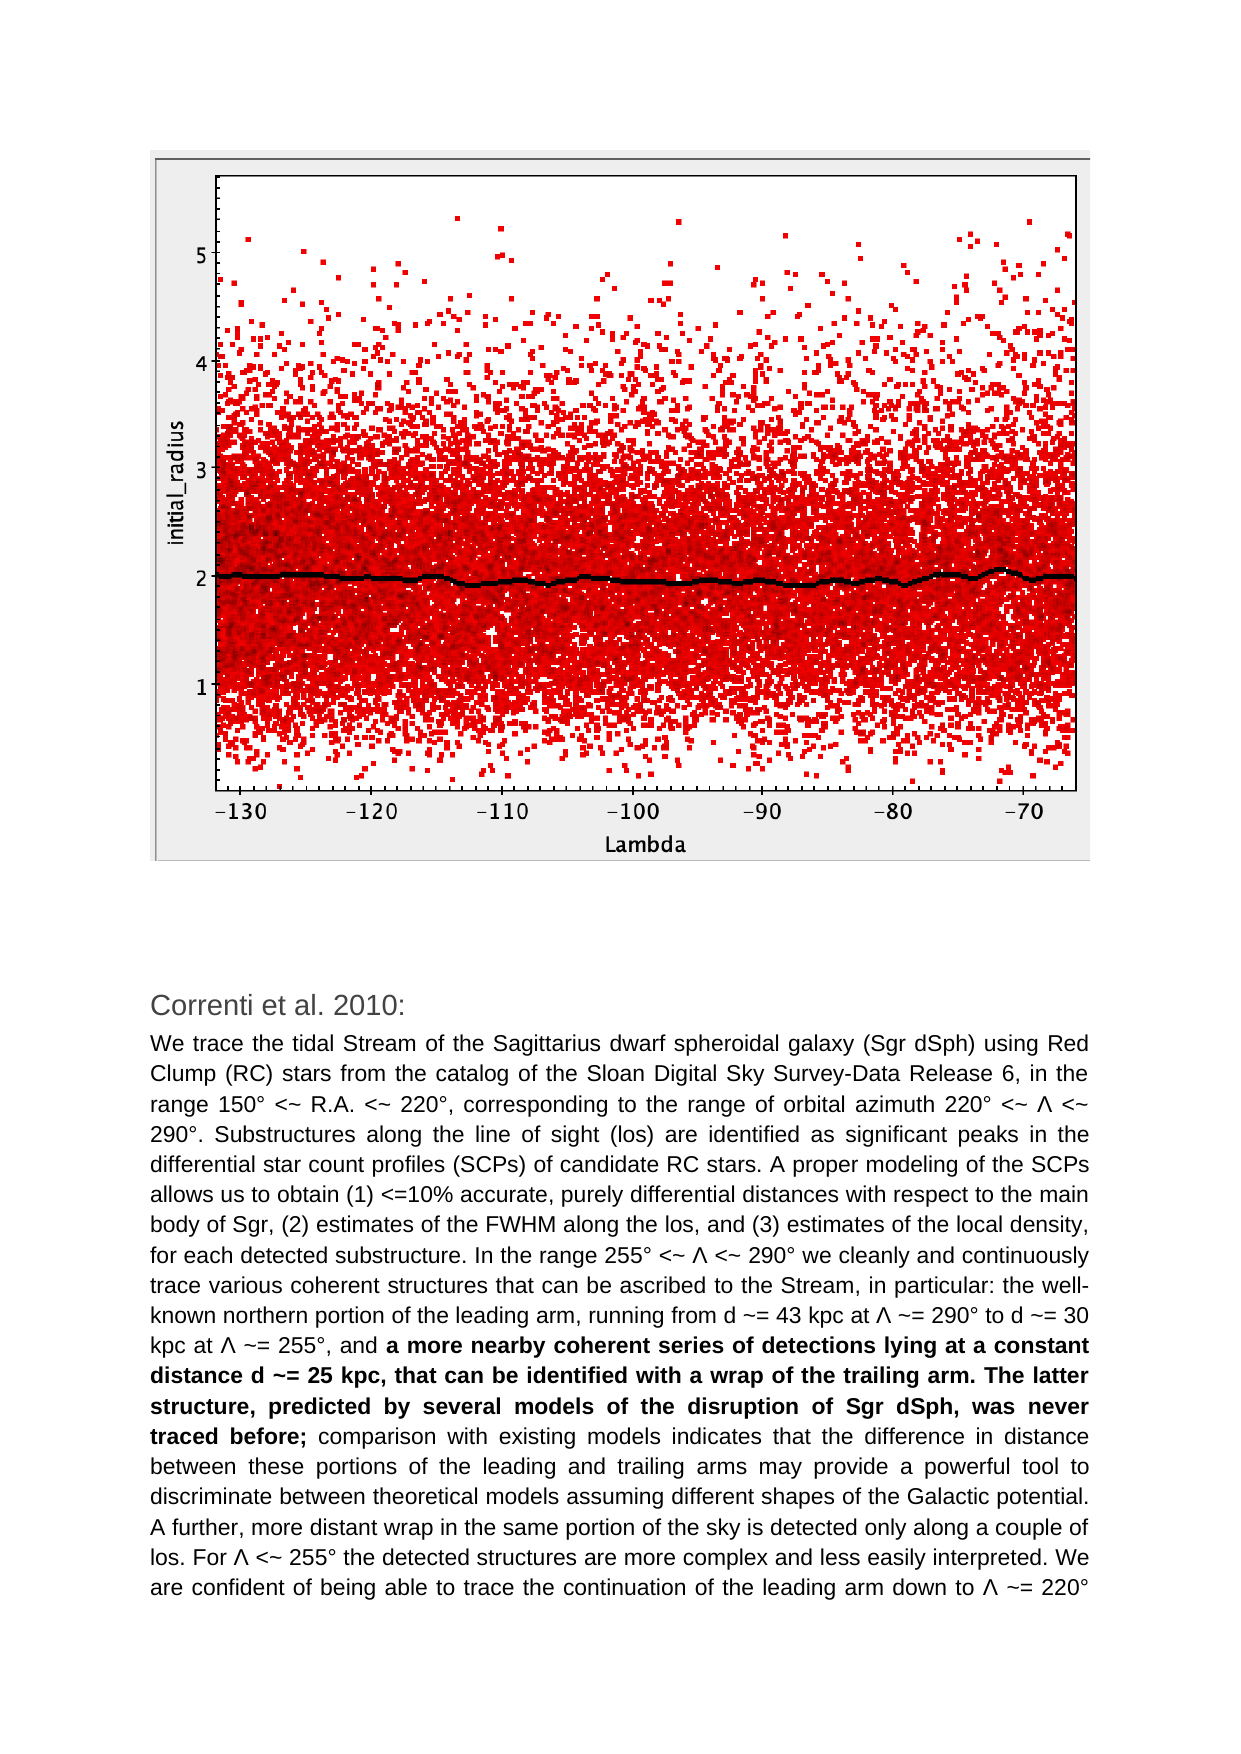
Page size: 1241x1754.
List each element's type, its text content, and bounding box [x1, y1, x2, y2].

picture [150, 150, 1091, 861]
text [150, 1030, 1090, 1600]
subtitle Correnti et al. 2010: [150, 988, 1090, 1022]
